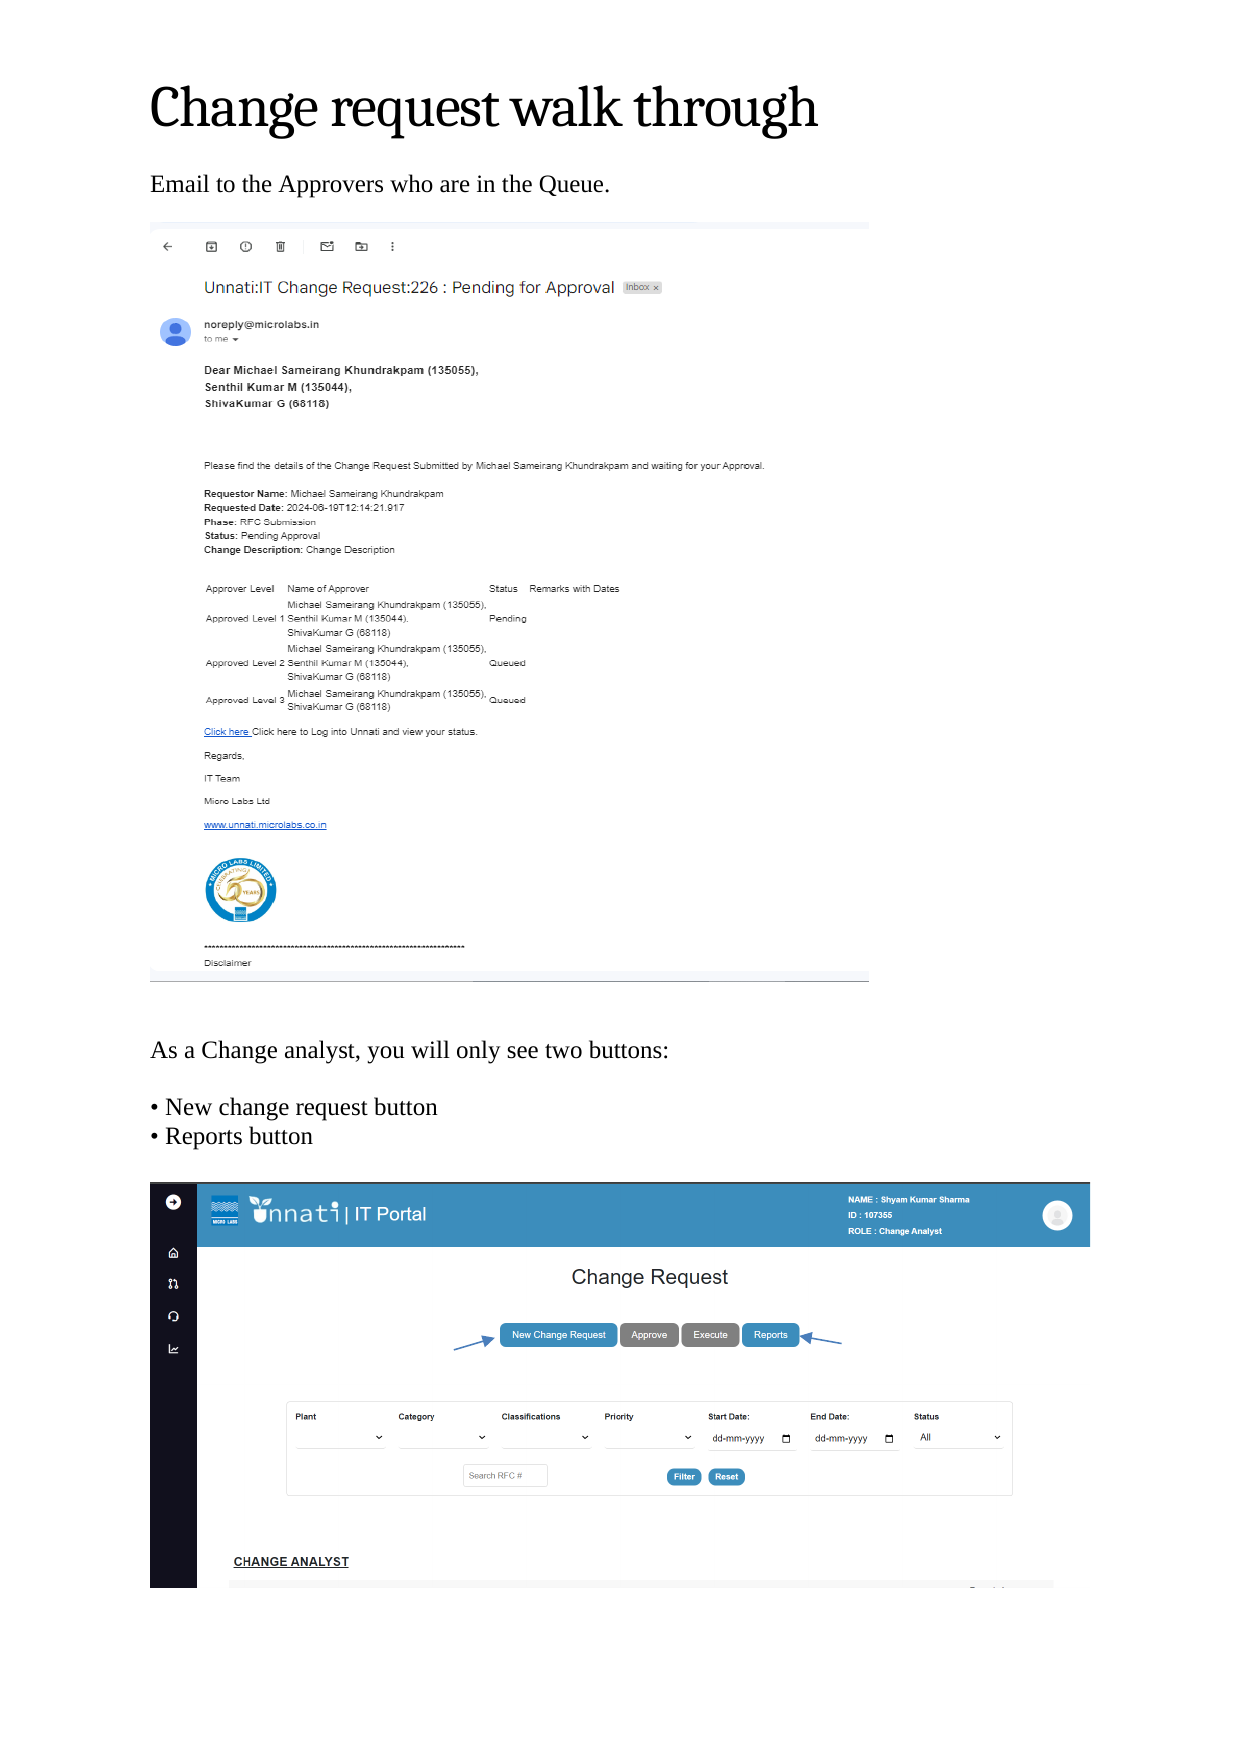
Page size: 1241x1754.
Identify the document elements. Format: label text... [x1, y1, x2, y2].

text Email to the Approvers who are in the Queue. [150, 169, 1090, 198]
text As a Change analyst, you will only see two buttons: [150, 1035, 1090, 1064]
text • Reports button [150, 1121, 1090, 1150]
picture [150, 222, 869, 982]
text • New change request button [150, 1092, 1090, 1121]
picture [150, 1182, 1091, 1588]
